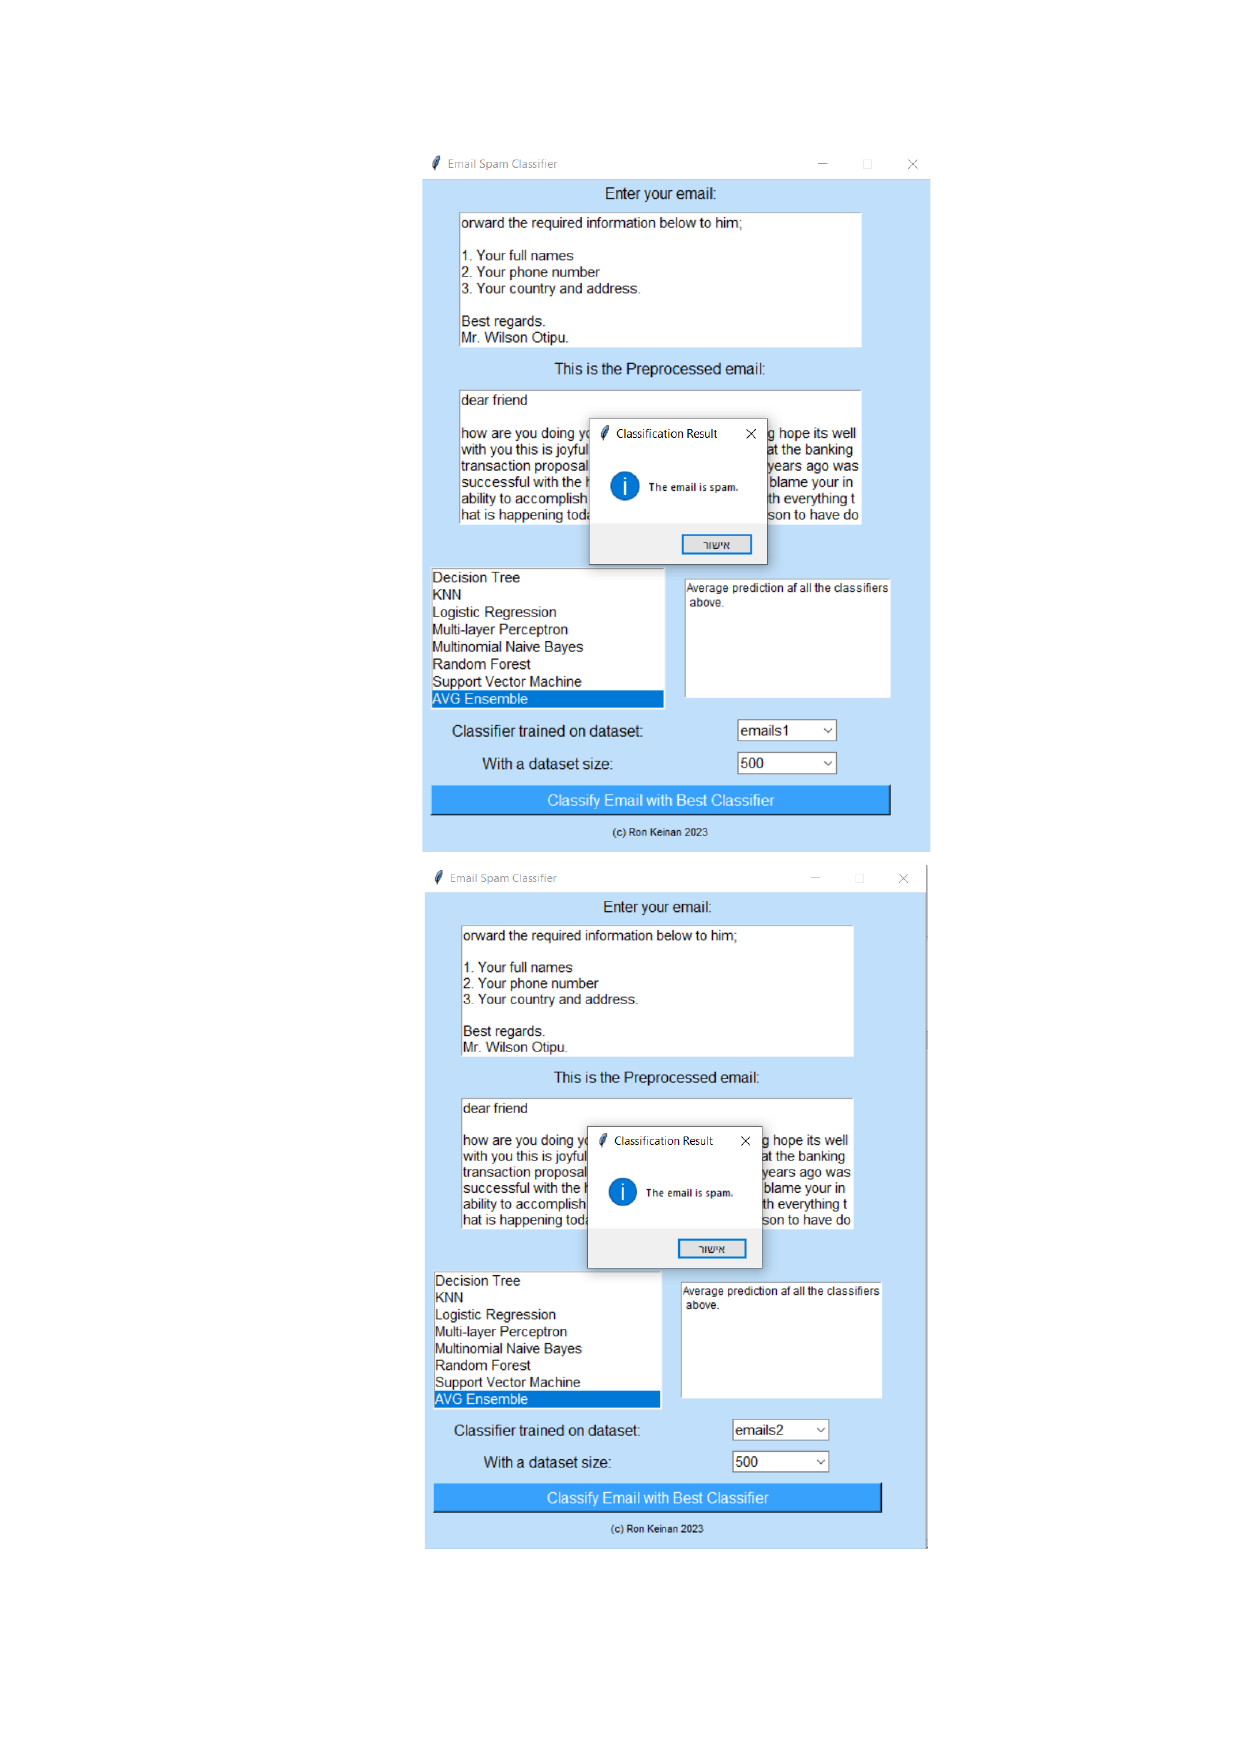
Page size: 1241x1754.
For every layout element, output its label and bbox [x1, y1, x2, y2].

picture [422, 150, 931, 852]
picture [424, 865, 928, 1549]
